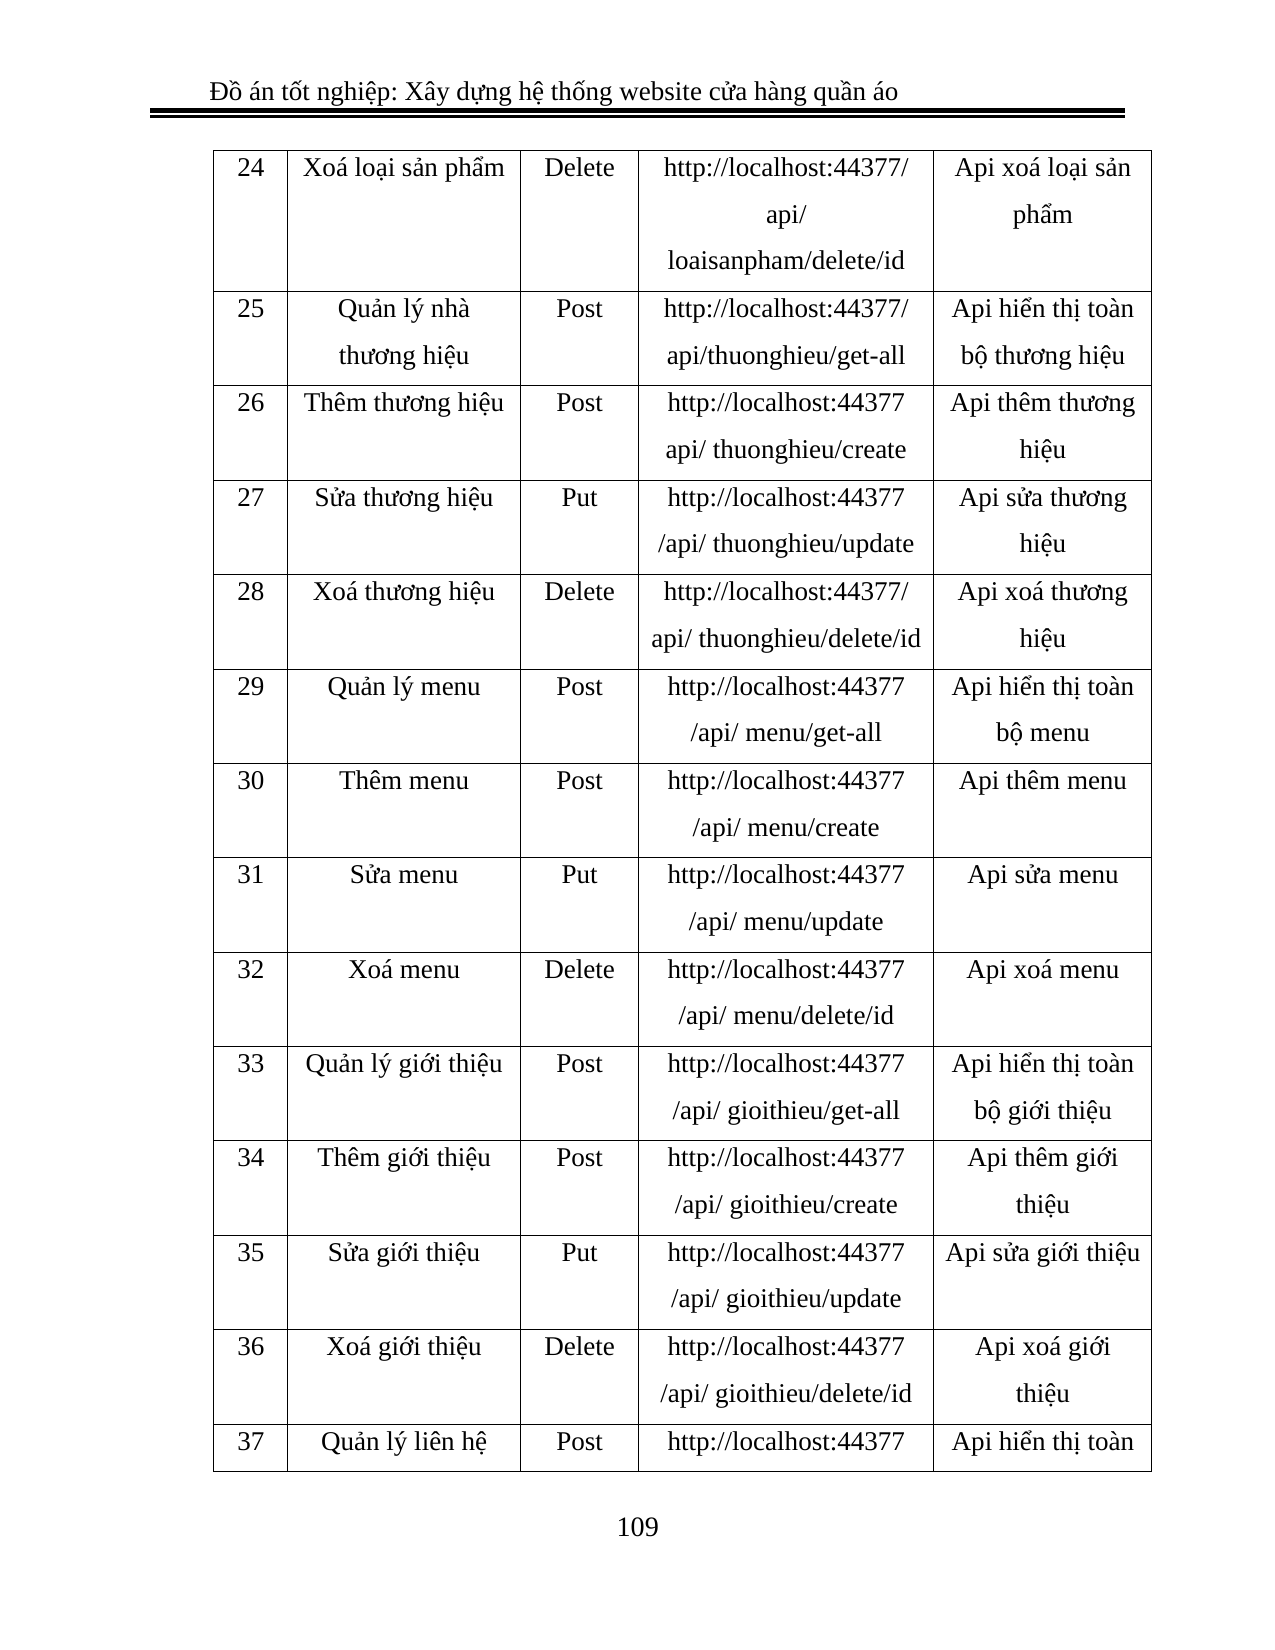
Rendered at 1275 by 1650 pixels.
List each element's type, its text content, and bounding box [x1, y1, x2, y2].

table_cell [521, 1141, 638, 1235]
table_cell Post [521, 386, 638, 480]
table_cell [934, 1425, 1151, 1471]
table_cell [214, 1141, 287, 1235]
table_cell Thêm thương hiệu [288, 386, 520, 480]
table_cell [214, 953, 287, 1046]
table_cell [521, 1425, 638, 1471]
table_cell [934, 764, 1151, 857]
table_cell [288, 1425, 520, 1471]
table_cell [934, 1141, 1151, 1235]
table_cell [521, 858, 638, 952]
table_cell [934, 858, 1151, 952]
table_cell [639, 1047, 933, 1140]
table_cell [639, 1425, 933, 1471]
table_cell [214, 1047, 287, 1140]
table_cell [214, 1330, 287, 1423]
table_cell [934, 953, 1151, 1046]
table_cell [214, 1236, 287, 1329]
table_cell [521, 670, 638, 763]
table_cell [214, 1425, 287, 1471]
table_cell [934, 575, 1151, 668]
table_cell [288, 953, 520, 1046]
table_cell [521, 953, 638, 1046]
table_cell http://localhost:44377/api/ loaisanpham/delete/id [639, 151, 933, 291]
table_cell Sửa thương hiệu [288, 481, 520, 574]
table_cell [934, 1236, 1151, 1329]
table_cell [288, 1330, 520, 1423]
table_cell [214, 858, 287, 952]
table_cell http://localhost:44377 /api/ thuonghieu/update [639, 481, 933, 574]
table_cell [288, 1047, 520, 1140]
table_cell Api xoá loại sản phẩm [934, 151, 1151, 291]
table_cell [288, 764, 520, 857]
table_cell Api sửa thương hiệu [934, 481, 1151, 574]
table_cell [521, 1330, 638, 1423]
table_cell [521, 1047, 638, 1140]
table_cell Api thêm thương hiệu [934, 386, 1151, 480]
table_cell Put [521, 481, 638, 574]
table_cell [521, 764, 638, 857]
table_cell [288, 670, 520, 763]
table_cell 24 [214, 151, 287, 291]
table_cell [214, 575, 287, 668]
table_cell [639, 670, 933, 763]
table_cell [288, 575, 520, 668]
table_cell 25 [214, 292, 287, 385]
table_cell Post [521, 292, 638, 385]
table_cell Api hiển thị toàn bộ thương hiệu [934, 292, 1151, 385]
table_cell Xoá loại sản phẩm [288, 151, 520, 291]
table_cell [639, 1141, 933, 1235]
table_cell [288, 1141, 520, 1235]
table_cell 26 [214, 386, 287, 480]
table_cell Delete [521, 151, 638, 291]
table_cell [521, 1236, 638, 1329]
table_cell Quản lý nhà thương hiệu [288, 292, 520, 385]
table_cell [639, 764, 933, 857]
table_cell http://localhost:44377 api/ thuonghieu/create [639, 386, 933, 480]
table_cell http://localhost:44377/api/thuonghieu/get-all [639, 292, 933, 385]
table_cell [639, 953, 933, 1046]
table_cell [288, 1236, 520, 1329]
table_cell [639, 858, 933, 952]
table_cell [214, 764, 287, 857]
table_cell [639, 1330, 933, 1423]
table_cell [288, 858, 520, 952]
table_cell 27 [214, 481, 287, 574]
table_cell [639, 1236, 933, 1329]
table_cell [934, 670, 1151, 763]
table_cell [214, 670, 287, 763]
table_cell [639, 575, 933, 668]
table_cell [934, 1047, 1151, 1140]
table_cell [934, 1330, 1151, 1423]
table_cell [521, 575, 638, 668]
